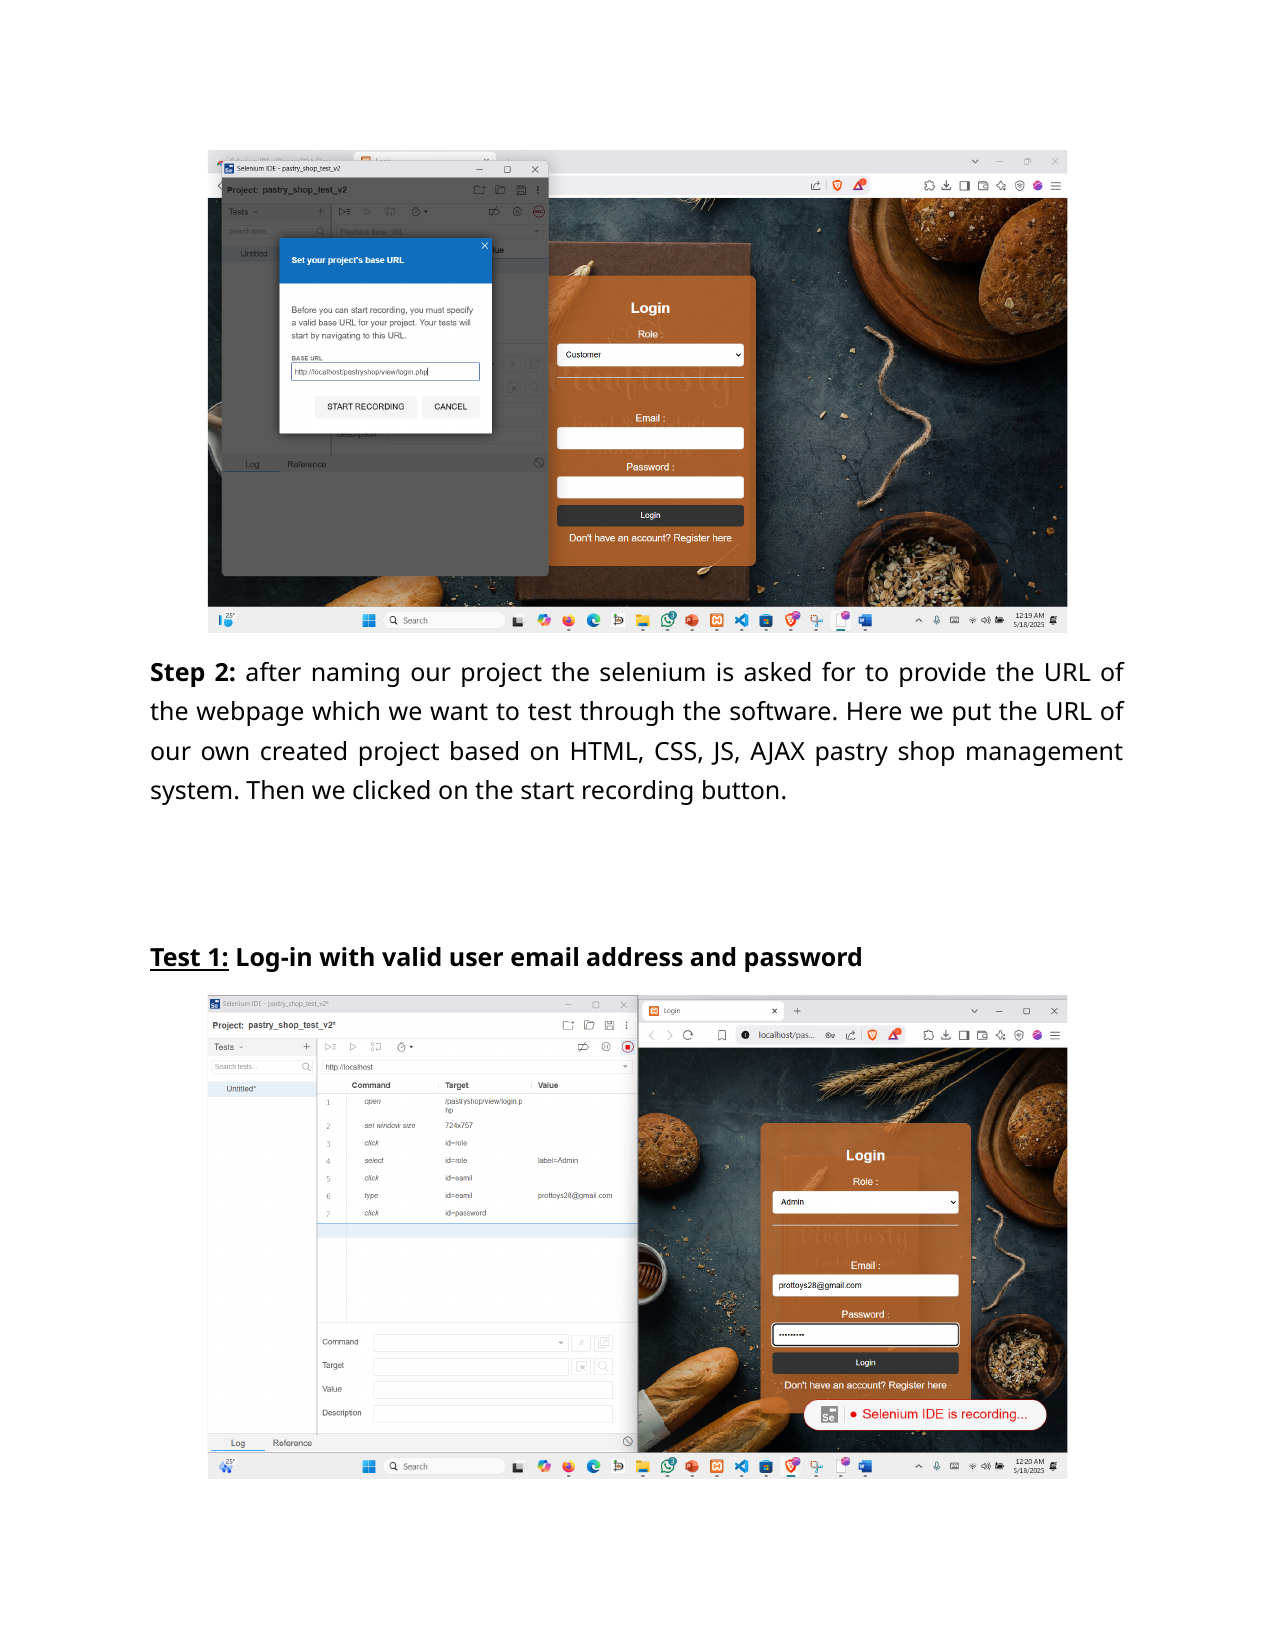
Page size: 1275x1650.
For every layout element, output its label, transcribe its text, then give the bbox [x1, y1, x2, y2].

picture [207, 995, 1068, 1479]
text Test 1: Log-in with valid user email address and password [150, 940, 1125, 974]
text Step 2: after naming our project the selenium is asked for to provide the URL of the webpage which we want to test through the software. Here we put the URL of our own created project based on HTML, CSS, JS, AJAX pastry shop management system. Then we clicked on the start recording button. [150, 655, 1125, 806]
picture [207, 150, 1068, 633]
